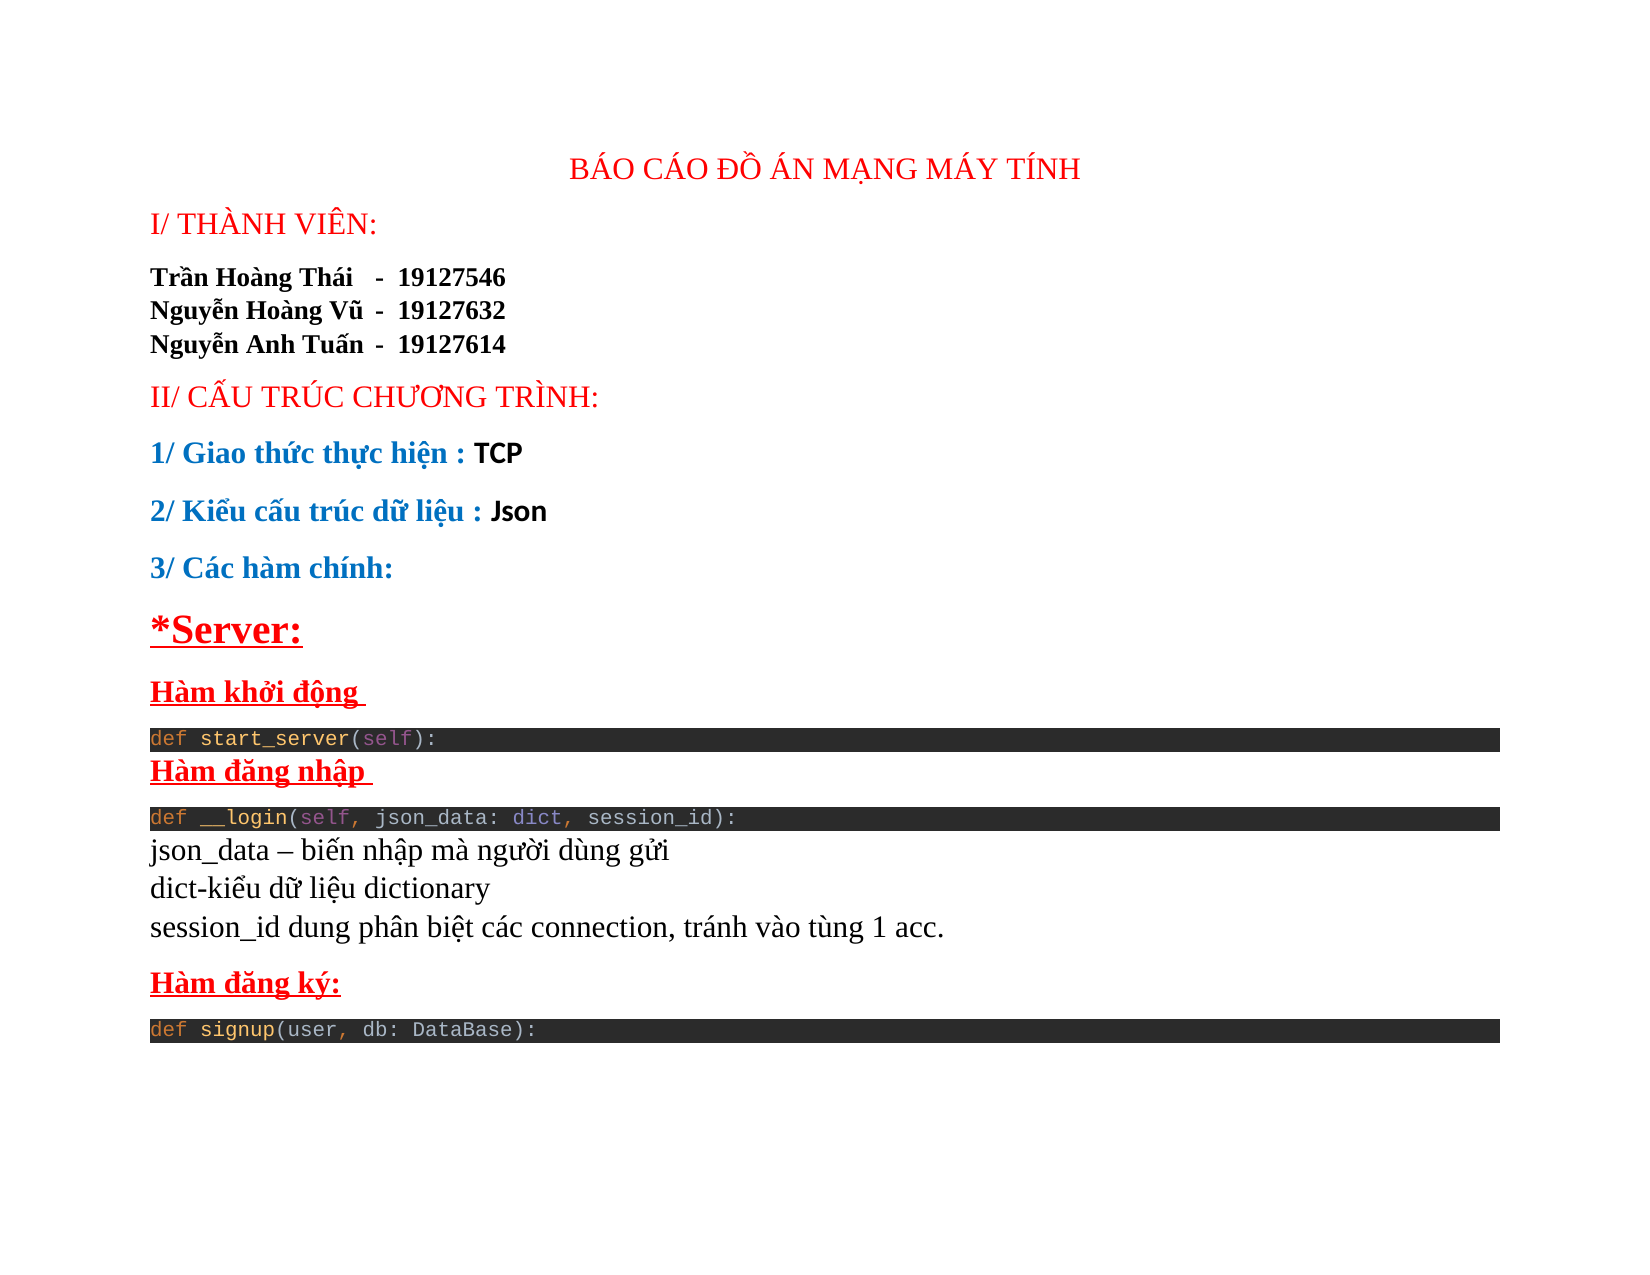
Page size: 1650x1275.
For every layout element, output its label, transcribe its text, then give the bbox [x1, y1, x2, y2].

text 3/ Các hàm chính: [150, 549, 1500, 585]
text def start_server(self): [150, 728, 1500, 752]
text Trần Hoàng Thái - 19127546 Nguyễn Hoàng Vũ - 19127632 Nguyễn Anh Tuấn - 19127614 [150, 261, 1500, 359]
text Hàm đăng ký: [150, 964, 1500, 1000]
text *Server: [150, 604, 1500, 652]
text def __login(self, json_data: dict, session_id): [150, 807, 1500, 831]
text Hàm khởi động [150, 673, 1500, 709]
text Hàm đăng nhập [150, 752, 1500, 788]
text I/ THÀNH VIÊN: [150, 205, 1500, 241]
text def signup(user, db: DataBase): [150, 1019, 1500, 1043]
text II/ CẤU TRÚC CHƯƠNG TRÌNH: [150, 378, 1500, 414]
text json_data – biến nhập mà người dùng gửi dict-kiểu dữ liệu dictionary session_id dung phân biệt các connection, tránh vào tùng 1 acc. [150, 831, 1500, 944]
text BÁO CÁO ĐỒ ÁN MẠNG MÁY TÍNH [150, 150, 1500, 186]
text 2/ Kiểu cấu trúc dữ liệu : Json [150, 491, 1500, 529]
text 1/ Giao thức thực hiện : TCP [150, 433, 1500, 472]
